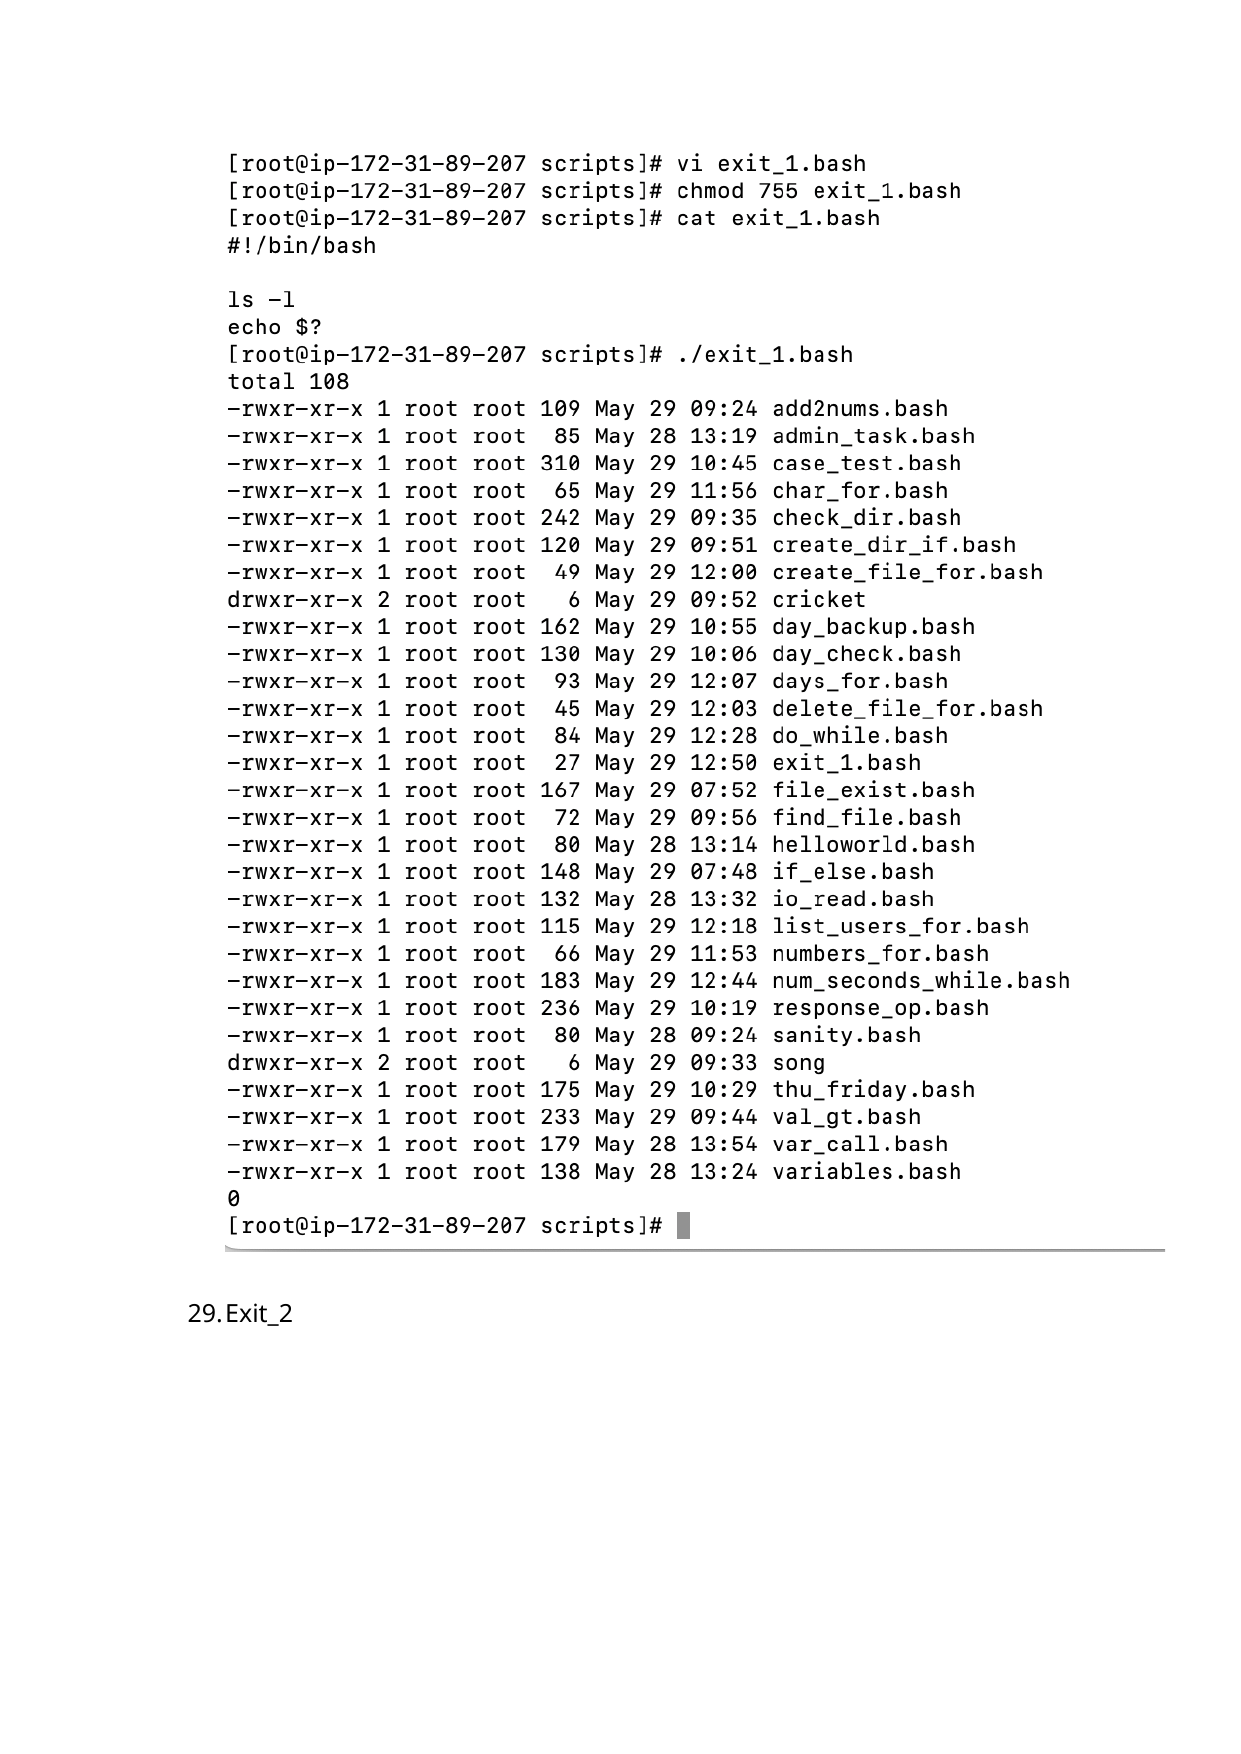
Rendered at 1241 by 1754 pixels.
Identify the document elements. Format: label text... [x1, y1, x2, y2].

picture [225, 150, 1166, 1252]
list Exit_2 [187, 1296, 1090, 1330]
